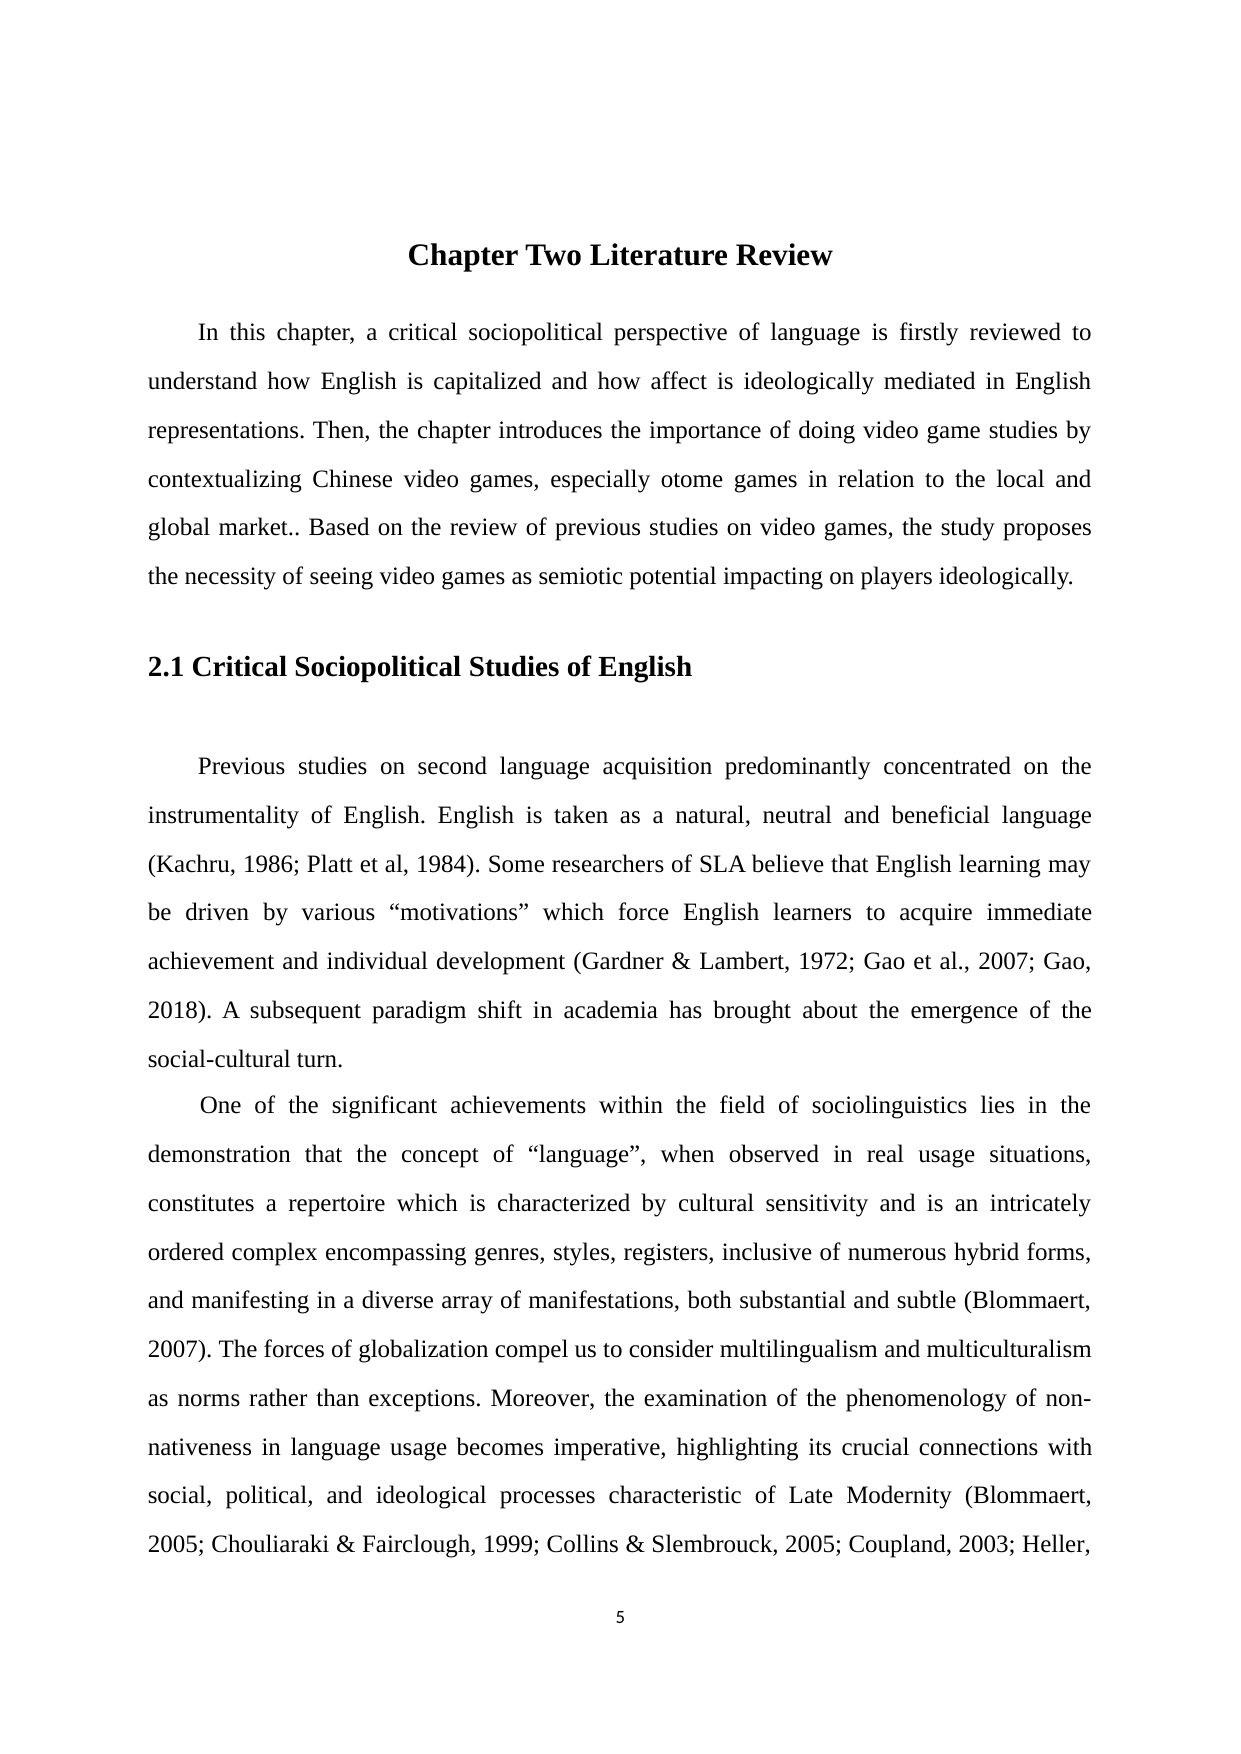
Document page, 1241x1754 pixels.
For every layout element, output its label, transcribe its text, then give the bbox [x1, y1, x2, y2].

subtitle 2.1 Critical Sociopolitical Studies of English [148, 633, 1093, 698]
text In this chapter, a critical sociopolitical perspective of language is firstly reviewed to understand how English is capitalized and how affect is ideologically mediated in English representations. Then, the chapter introduces the importance of doing video game studies by contextualizing Chinese video games, especially otome games in relation to the local and global market.. Based on the review of previous studies on video games, the study proposes the necessity of seeing video games as semiotic potential impacting on players ideologically. [148, 316, 1093, 592]
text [148, 1089, 1093, 1560]
subtitle Chapter Two Literature Review [148, 221, 1093, 286]
text Previous studies on second language acquisition predominantly concentrated on the instrumentality of English. English is taken as a natural, neutral and beneficial language (Kachru, 1986; Platt et al, 1984). Some researchers of SLA believe that English learning may be driven by various “motivations” which force English learners to acquire immediate achievement and individual development (Gardner & Lambert, 1972; Gao et al., 2007; Gao, 2018). A subsequent paradigm shift in academia has brought about the emergence of the social-cultural turn. [148, 749, 1093, 1074]
